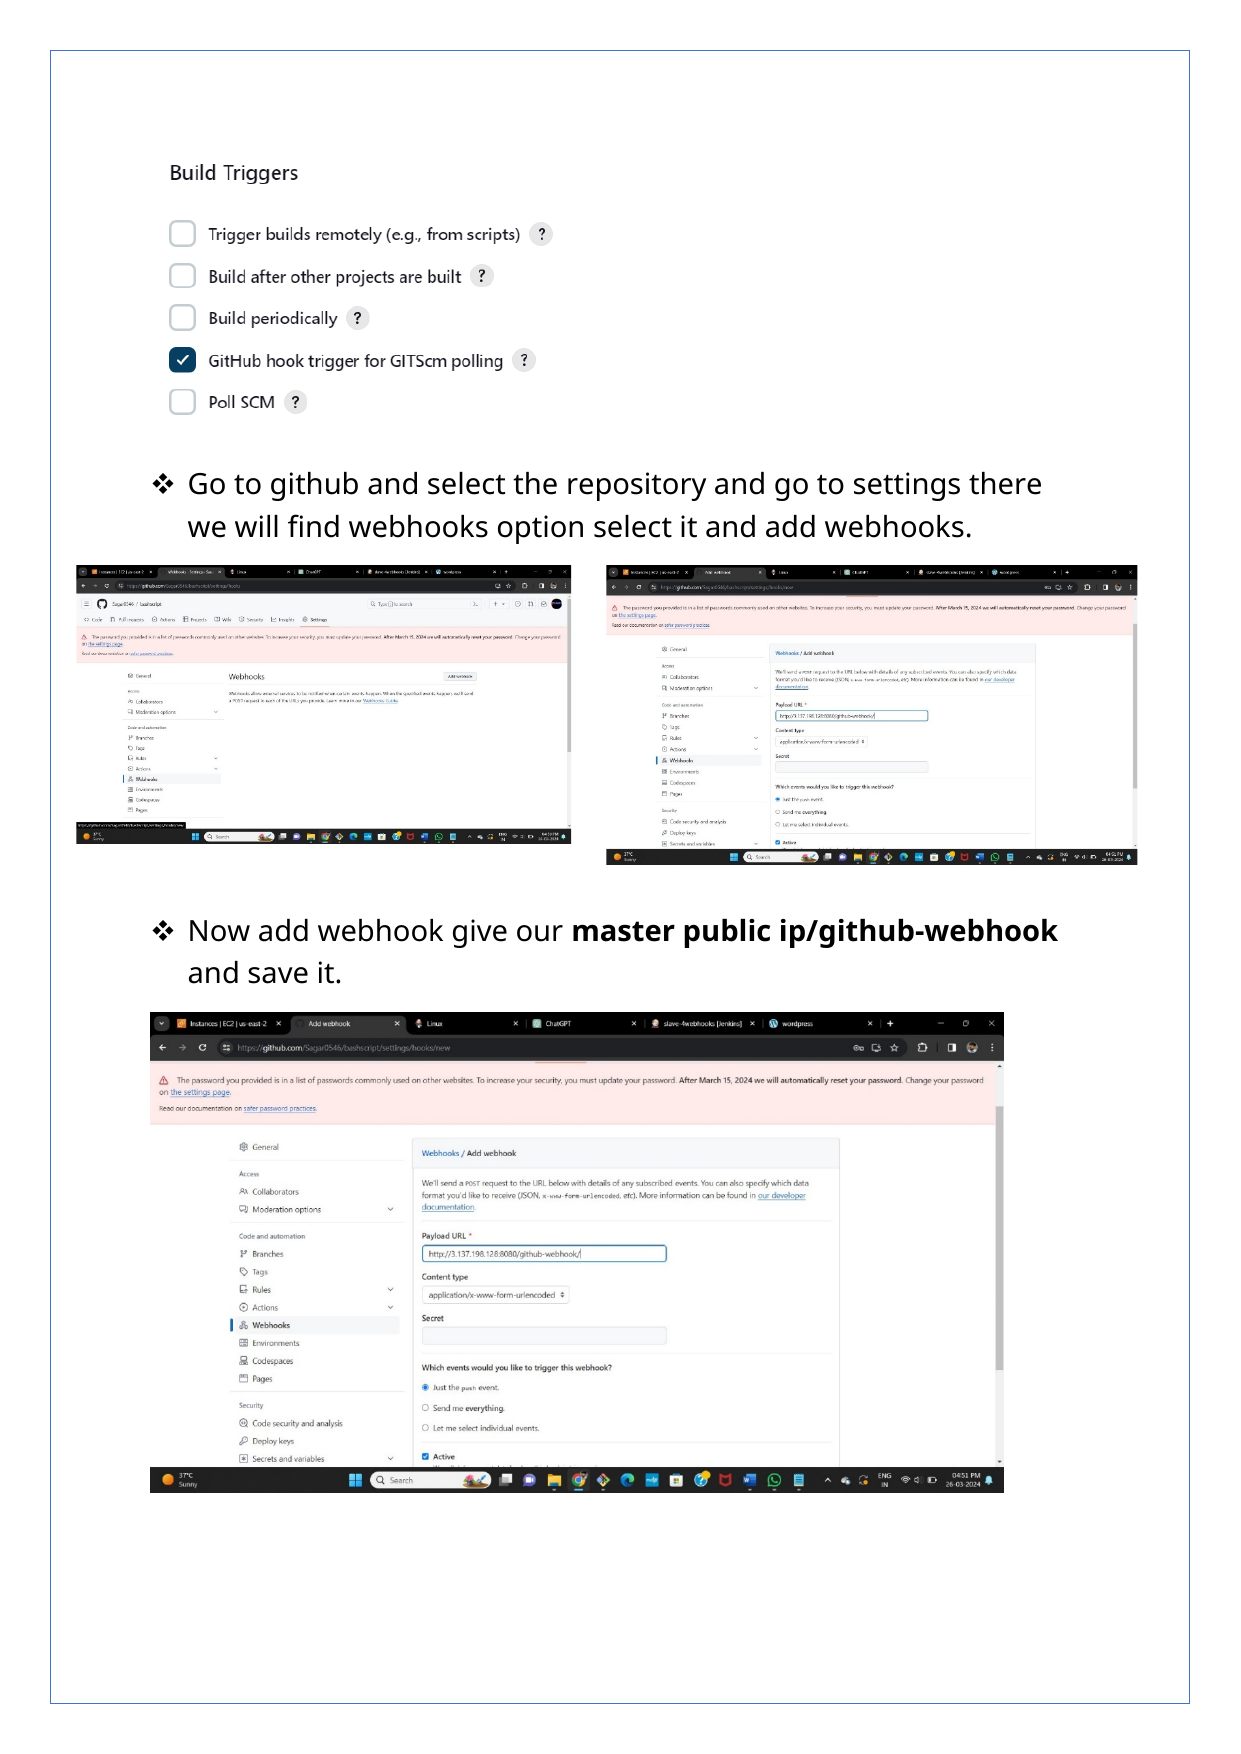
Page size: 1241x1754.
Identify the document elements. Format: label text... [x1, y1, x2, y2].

list Now add webhook give our master public ip/github-webhook and save it. [150, 910, 1090, 992]
picture [150, 150, 1091, 441]
picture [150, 1012, 1004, 1493]
list Go to github and select the repository and go to settings there we will find webhooks option select it and add webhooks. [150, 463, 1090, 546]
picture [76, 565, 572, 844]
picture [606, 565, 1138, 865]
